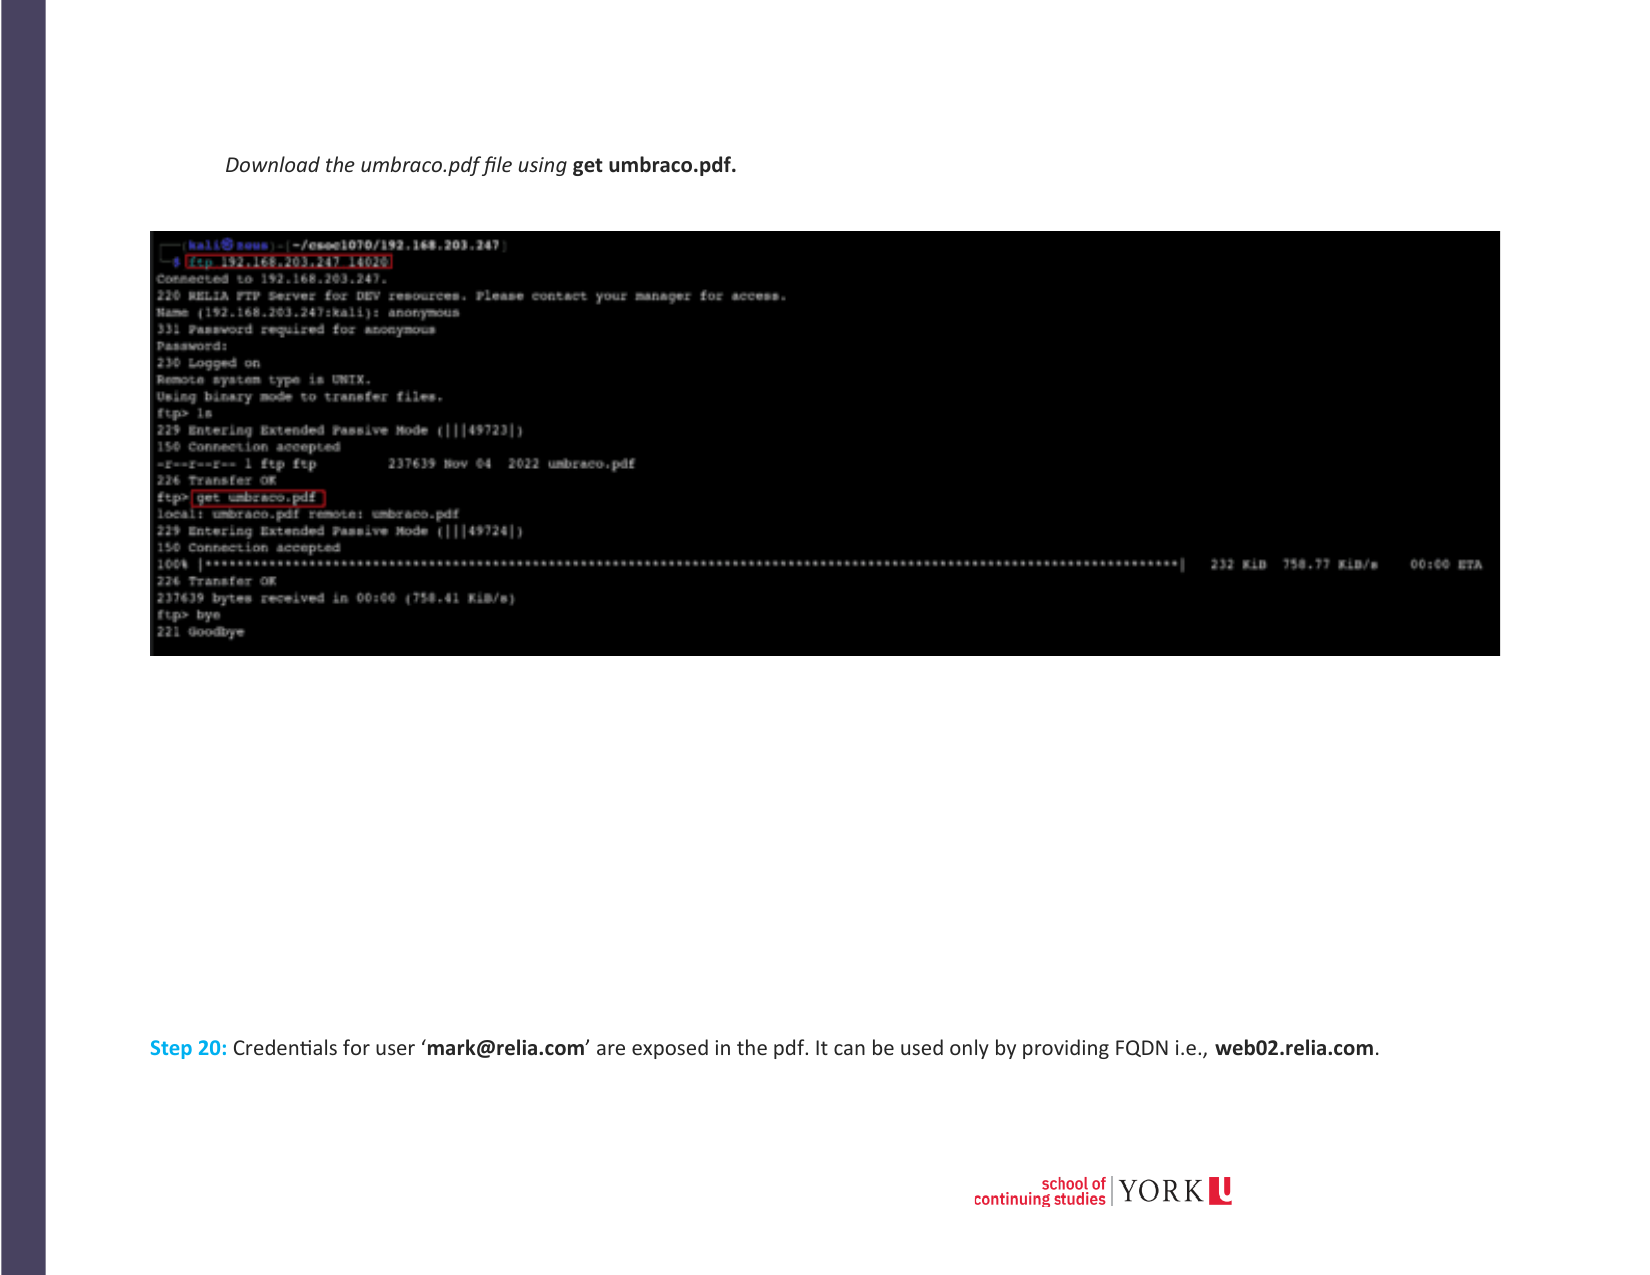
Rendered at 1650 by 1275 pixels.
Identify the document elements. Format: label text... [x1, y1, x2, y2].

text Download the umbraco.pdf file using get umbraco.pdf. [150, 150, 1500, 178]
text Step 20: Credentials for user ‘mark@relia.com’ are exposed in the pdf. It can be used only by providing FQDN i.e., web02.relia.com. [150, 1033, 1500, 1061]
picture [150, 231, 1500, 656]
